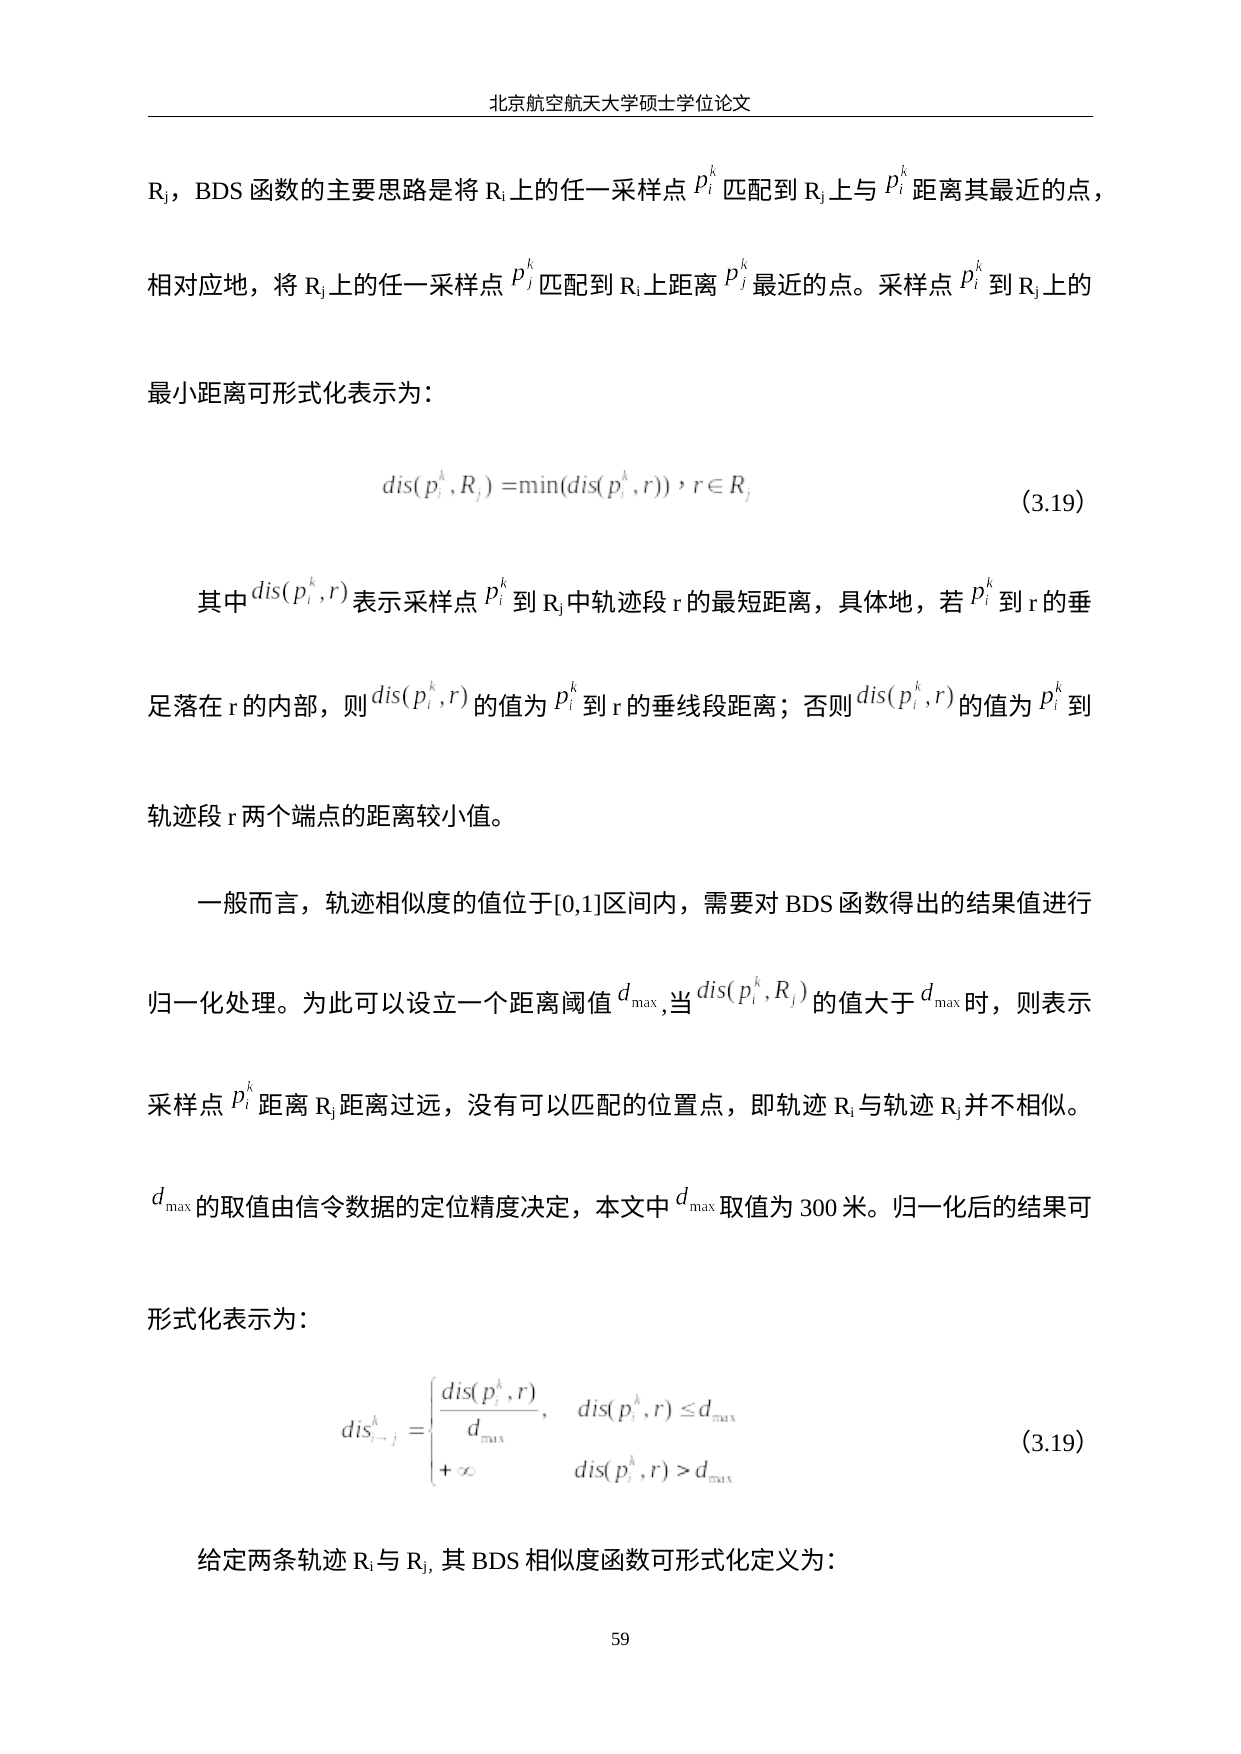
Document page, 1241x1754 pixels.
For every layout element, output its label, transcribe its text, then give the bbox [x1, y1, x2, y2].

table_header （3.19） [1006, 444, 1161, 571]
text 给定两条轨迹Ri与Rj，其BDS相似度函数可形式化定义为： [148, 1524, 1093, 1593]
table_header [80, 444, 1006, 571]
table_header [80, 1371, 1006, 1524]
text 一般而言，轨迹相似度的值位于[0,1]区间内，需要对BDS函数得出的结果值进行归一化处理。为此可以设立一个距离阈值,当的值大于时，则表示采样点距离Rj距离过远，没有可以匹配的位置点，即轨迹Ri与轨迹Rj并不相似。的取值由信令数据的定位精度决定，本文中取值为300米。归一化后的结果可形式化表示为： [148, 867, 1093, 1353]
text 其中表示采样点到Rj中轨迹段r的最短距离，具体地，若到r的垂足落在r的内部，则的值为到r的垂线段距离；否则的值为到轨迹段r两个端点的距离较小值。 [148, 571, 1093, 849]
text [148, 148, 1093, 426]
table_header （3.19） [1006, 1371, 1161, 1524]
